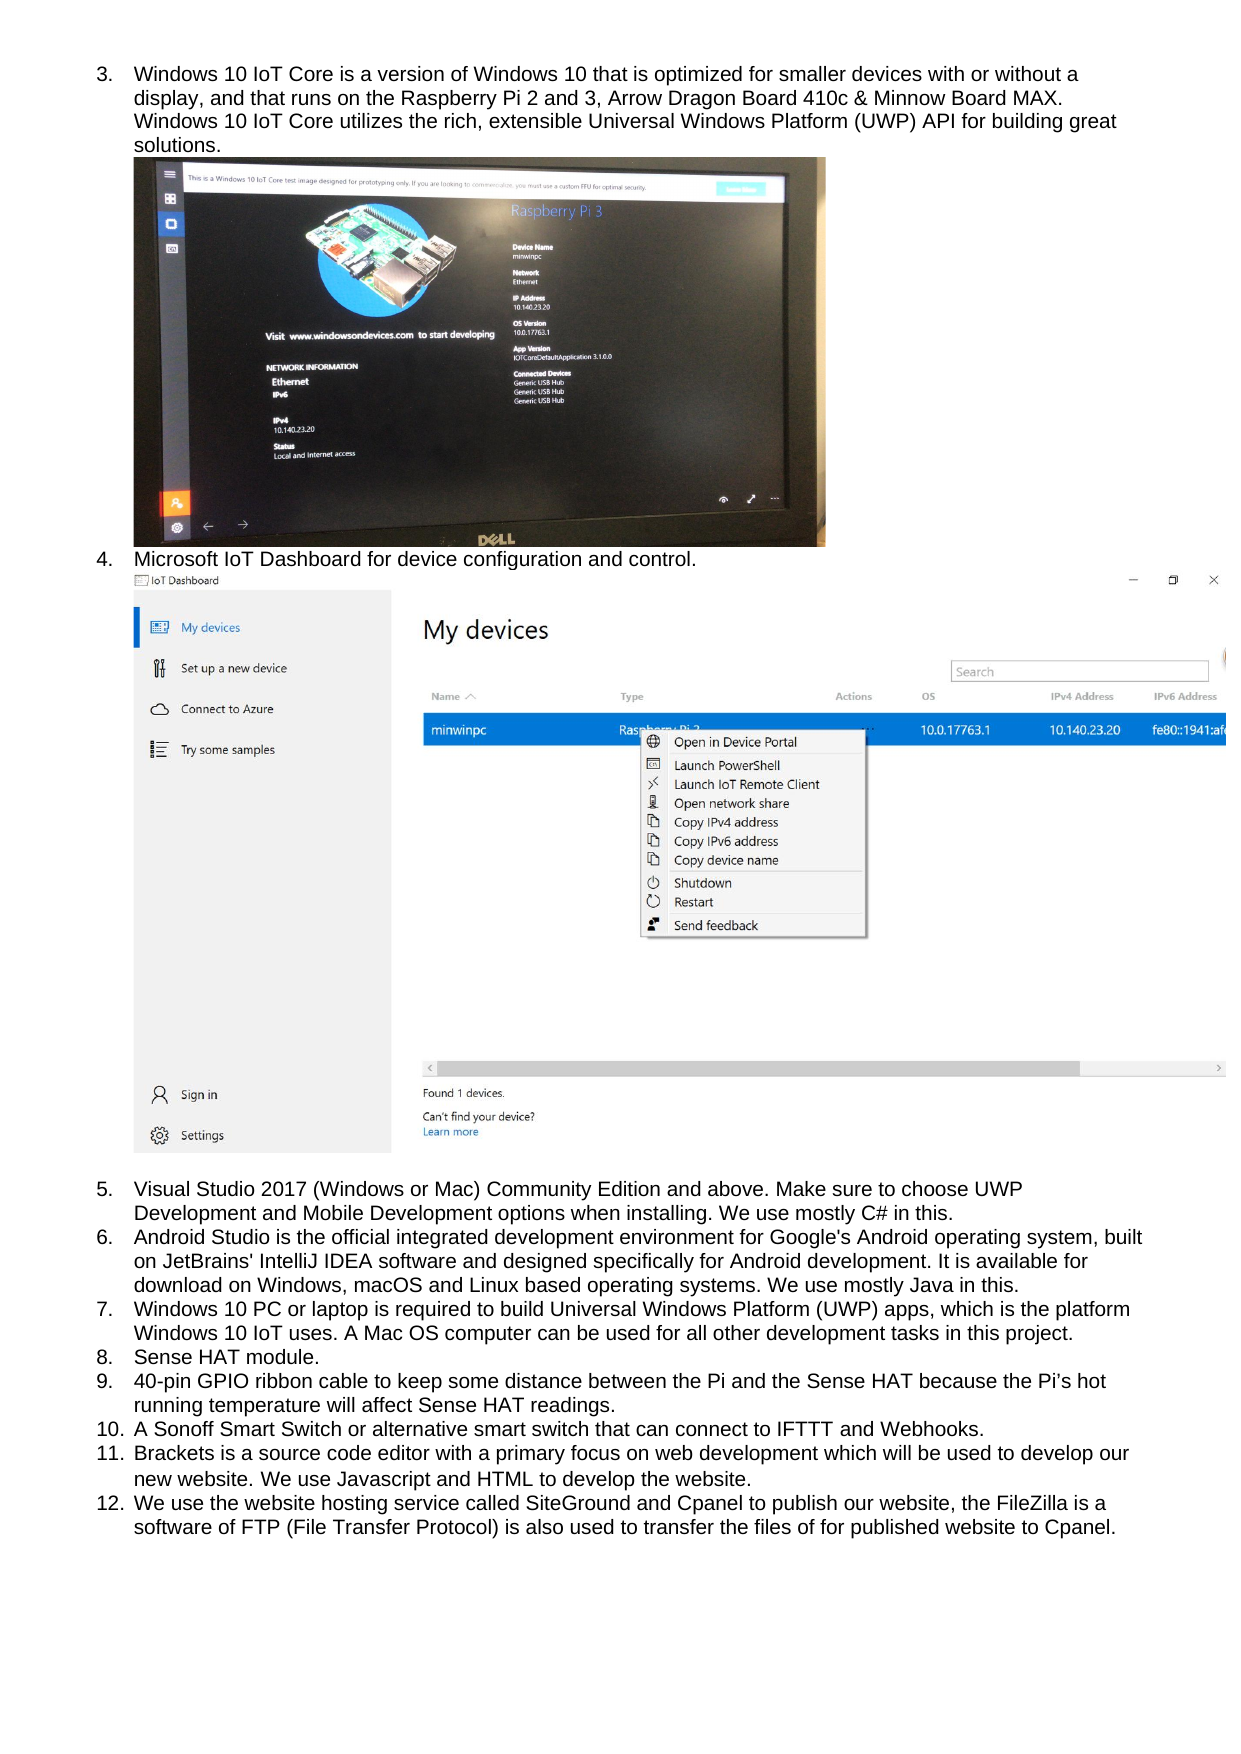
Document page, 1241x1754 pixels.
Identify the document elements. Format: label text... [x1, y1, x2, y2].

picture [133, 157, 826, 547]
list Microsoft IoT Dashboard for device configuration and control. [96, 547, 1152, 571]
list 40-pin GPIO ribbon cable to keep some distance between the Pi and the Sense HAT because the Pi’s hot running temperature will affect Sense HAT readings. [96, 1369, 1152, 1417]
list Brackets is a source code editor with a primary focus on web development which will be used to develop our new website. We use Javascript and HTML to develop the website. [96, 1441, 1152, 1491]
list A Sonoff Smart Switch or alternative smart switch that can connect to IFTTT and Webhooks. [96, 1417, 1152, 1441]
list Visual Studio 2017 (Windows or Mac) Community Edition and above. Make sure to choose UWP Development and Mobile Development options when installing. We use mostly C# in this. [96, 1177, 1152, 1225]
list We use the website hosting service called SiteGround and Cpanel to publish our website, the FileZilla is a software of FTP (File Transfer Protocol) is also used to transfer the files of for published website to Cpanel. [96, 1491, 1152, 1539]
list Android Studio is the official integrated development environment for Google's Android operating system, built on JetBrains' IntelliJ IDEA software and designed specifically for Android development. It is available for download on Windows, macOS and Linux based operating systems. We use mostly Java in this. [96, 1225, 1152, 1297]
picture [133, 570, 1226, 1153]
list Sense HAT module. [96, 1345, 1152, 1369]
list Windows 10 PC or laptop is required to build Universal Windows Platform (UWP) apps, which is the platform Windows 10 IoT uses. A Mac OS computer can be used for all other development tasks in this project. [96, 1297, 1152, 1345]
list Windows 10 IoT Core is a version of Windows 10 that is optimized for smaller devices with or without a display, and that runs on the Raspberry Pi 2 and 3, Arrow Dragon Board 410c & Minnow Board MAX. Windows 10 IoT Core utilizes the rich, extensible Universal Windows Platform (UWP) API for building great solutions. [96, 61, 1152, 157]
